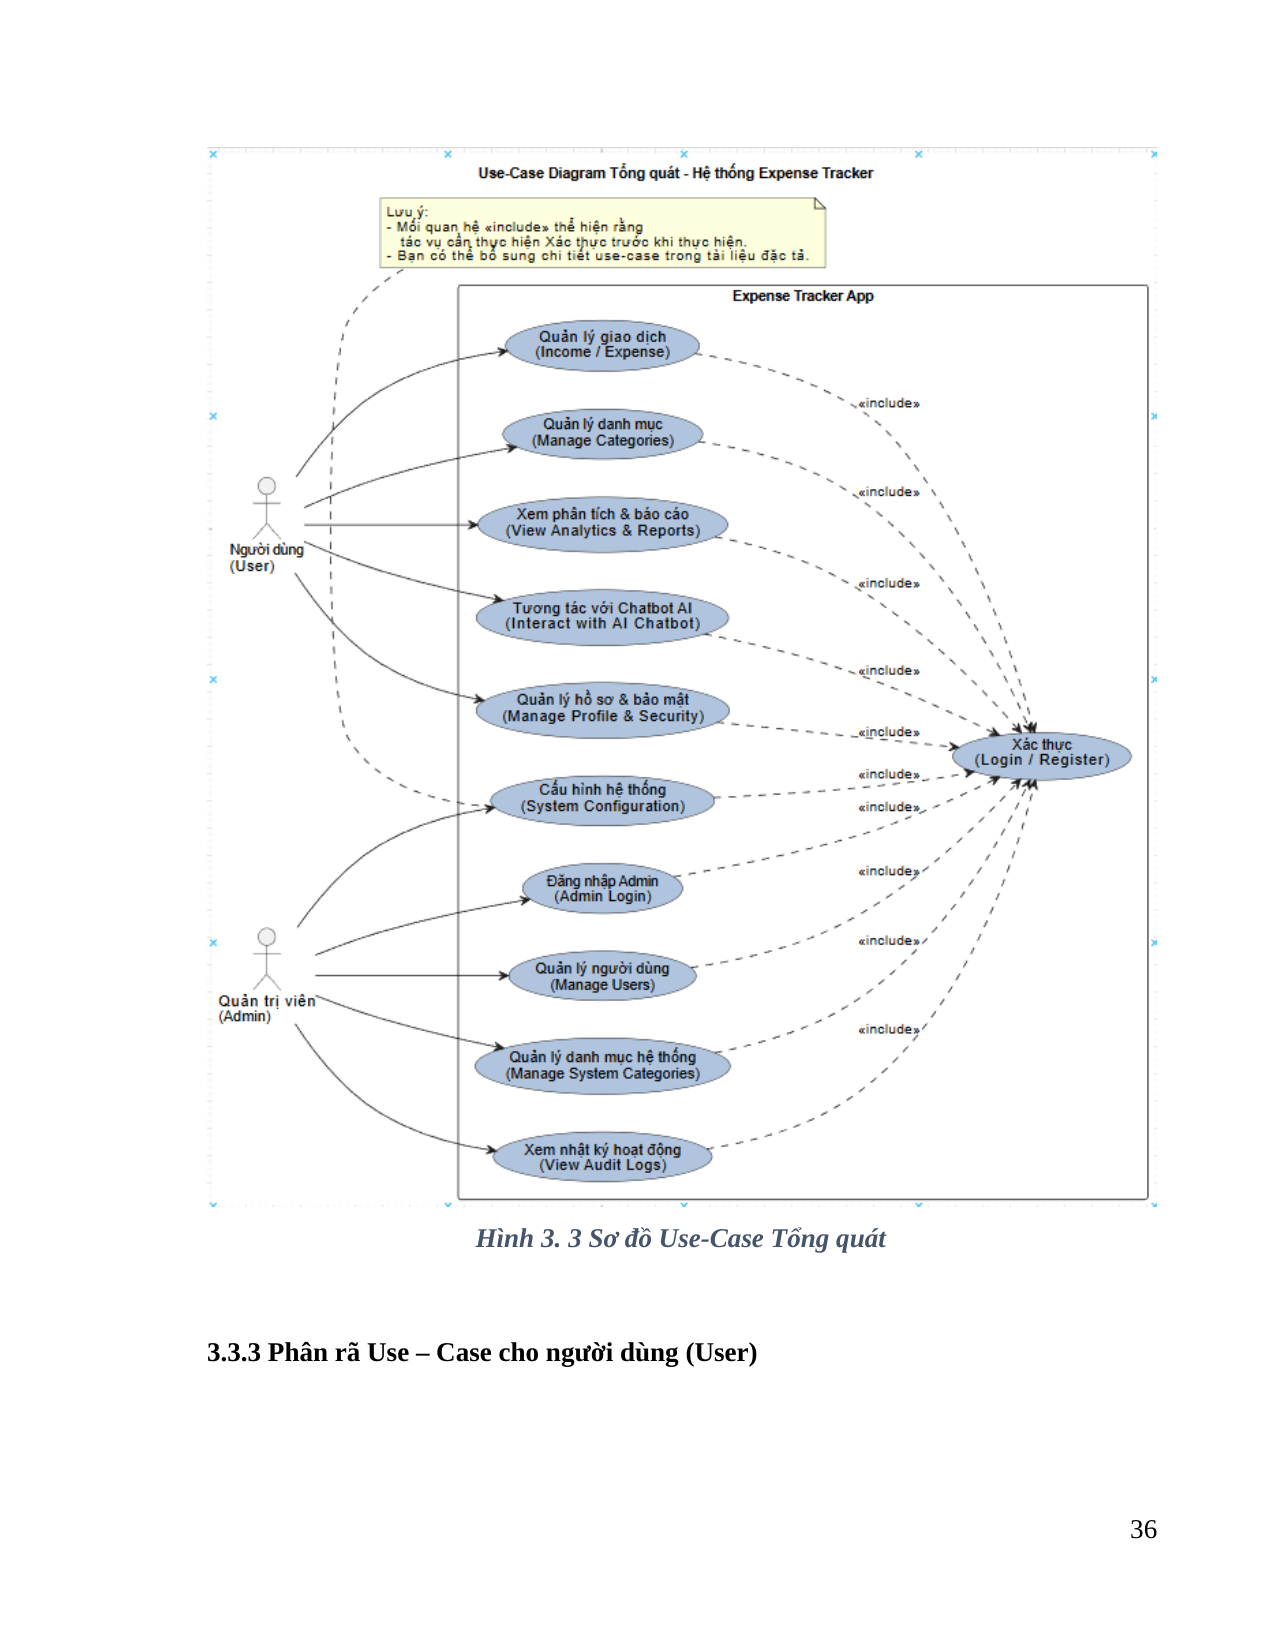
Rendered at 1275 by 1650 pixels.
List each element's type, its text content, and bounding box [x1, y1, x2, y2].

text 3.3.3 Phân rã Use – Case cho người dùng (User) [207, 1337, 1157, 1368]
picture [206, 147, 1157, 1207]
text Hình 3. 3 Sơ đồ Use-Case Tổng quát [207, 1222, 1157, 1253]
